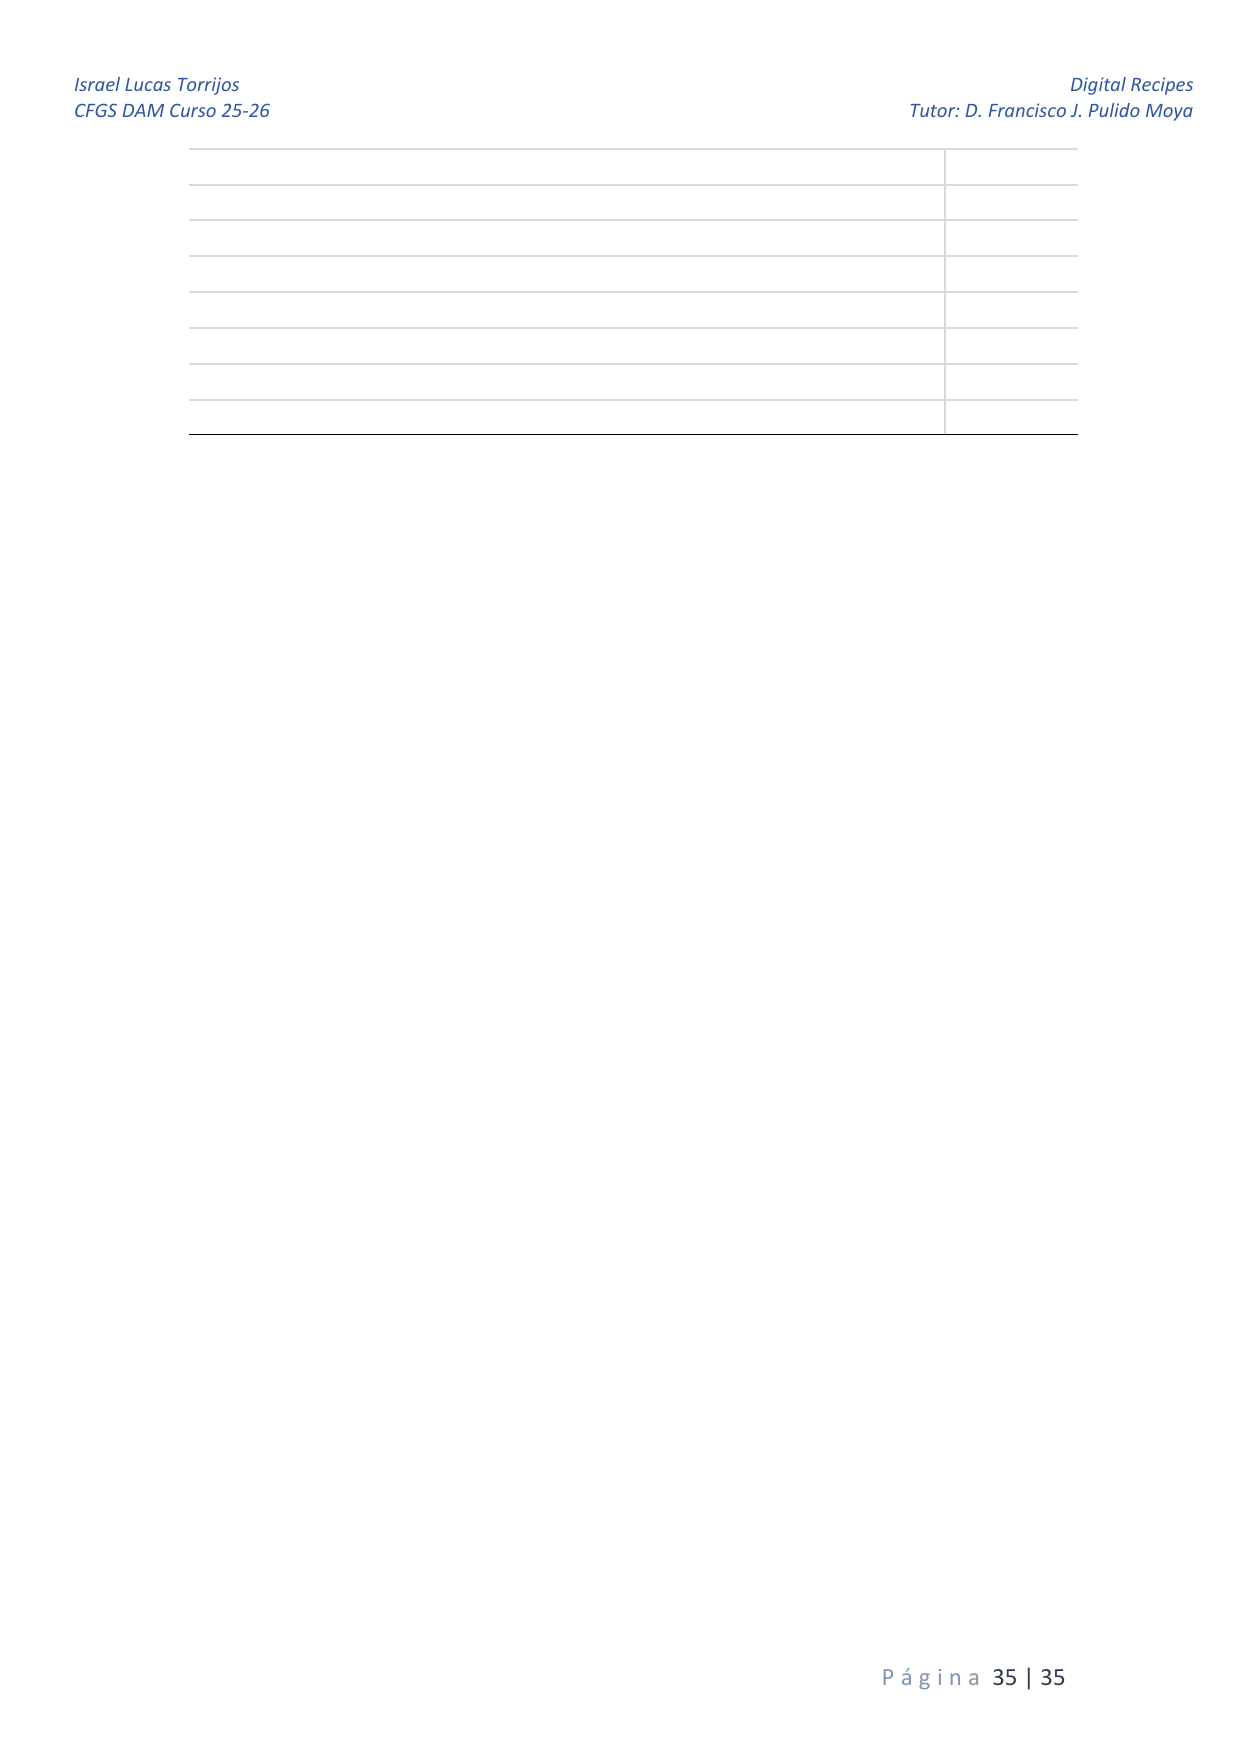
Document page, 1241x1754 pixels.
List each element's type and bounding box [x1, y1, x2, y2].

table_cell [189, 365, 944, 398]
table_cell [189, 150, 944, 183]
table_cell [189, 221, 944, 255]
table_cell [189, 329, 944, 363]
table_cell [946, 401, 1078, 434]
table_cell [189, 257, 944, 291]
table_cell [189, 401, 944, 434]
table_cell [946, 257, 1078, 291]
table_cell [189, 293, 944, 327]
table_cell [946, 293, 1078, 327]
table_cell [946, 150, 1078, 183]
table_cell [946, 186, 1078, 219]
table_cell [946, 221, 1078, 255]
table_cell [189, 186, 944, 219]
table_cell [946, 365, 1078, 398]
table_cell [946, 329, 1078, 363]
